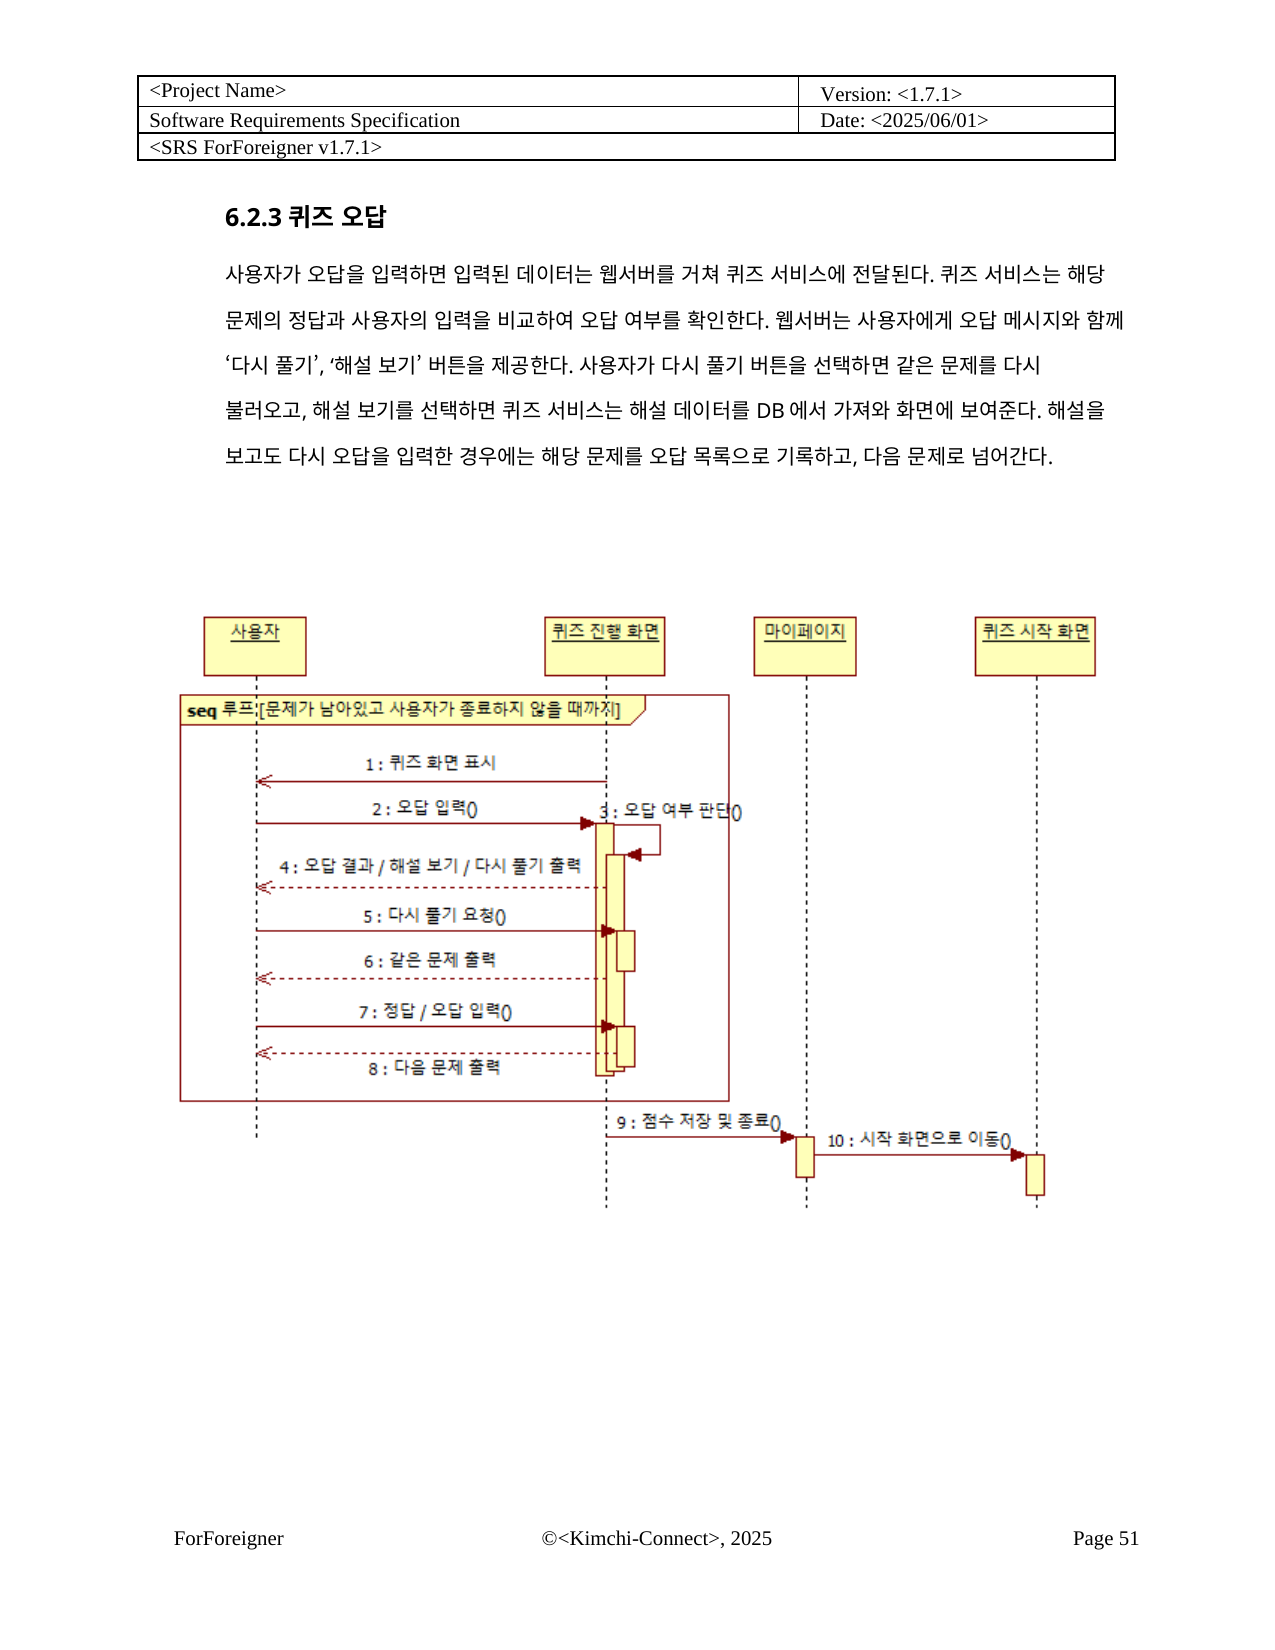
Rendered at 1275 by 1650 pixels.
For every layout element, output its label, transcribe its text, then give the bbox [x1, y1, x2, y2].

picture [150, 587, 1125, 1238]
subtitle 6.2.3 퀴즈 오답 [150, 198, 1125, 234]
text 사용자가 오답을 입력하면 입력된 데이터는 웹서버를 거쳐 퀴즈 서비스에 전달된다. 퀴즈 서비스는 해당 문제의 정답과 사용자의 입력을 비교하여 오답 여부를 확인한다. 웹서버는 사용자에게 오답 메시지와 함께 ‘다시 풀기’, ‘해설 보기’ 버튼을 제공한다. 사용자가 다시 풀기 버튼을 선택하면 같은 문제를 다시 불러오고, 해설 보기를 선택하면 퀴즈 서비스는 해설 데이터를 DB에서 가져와 화면에 보여준다. 해설을 보고도 다시 오답을 입력한 경우에는 해당 문제를 오답 목록으로 기록하고, 다음 문제로 넘어간다. [225, 258, 1125, 471]
